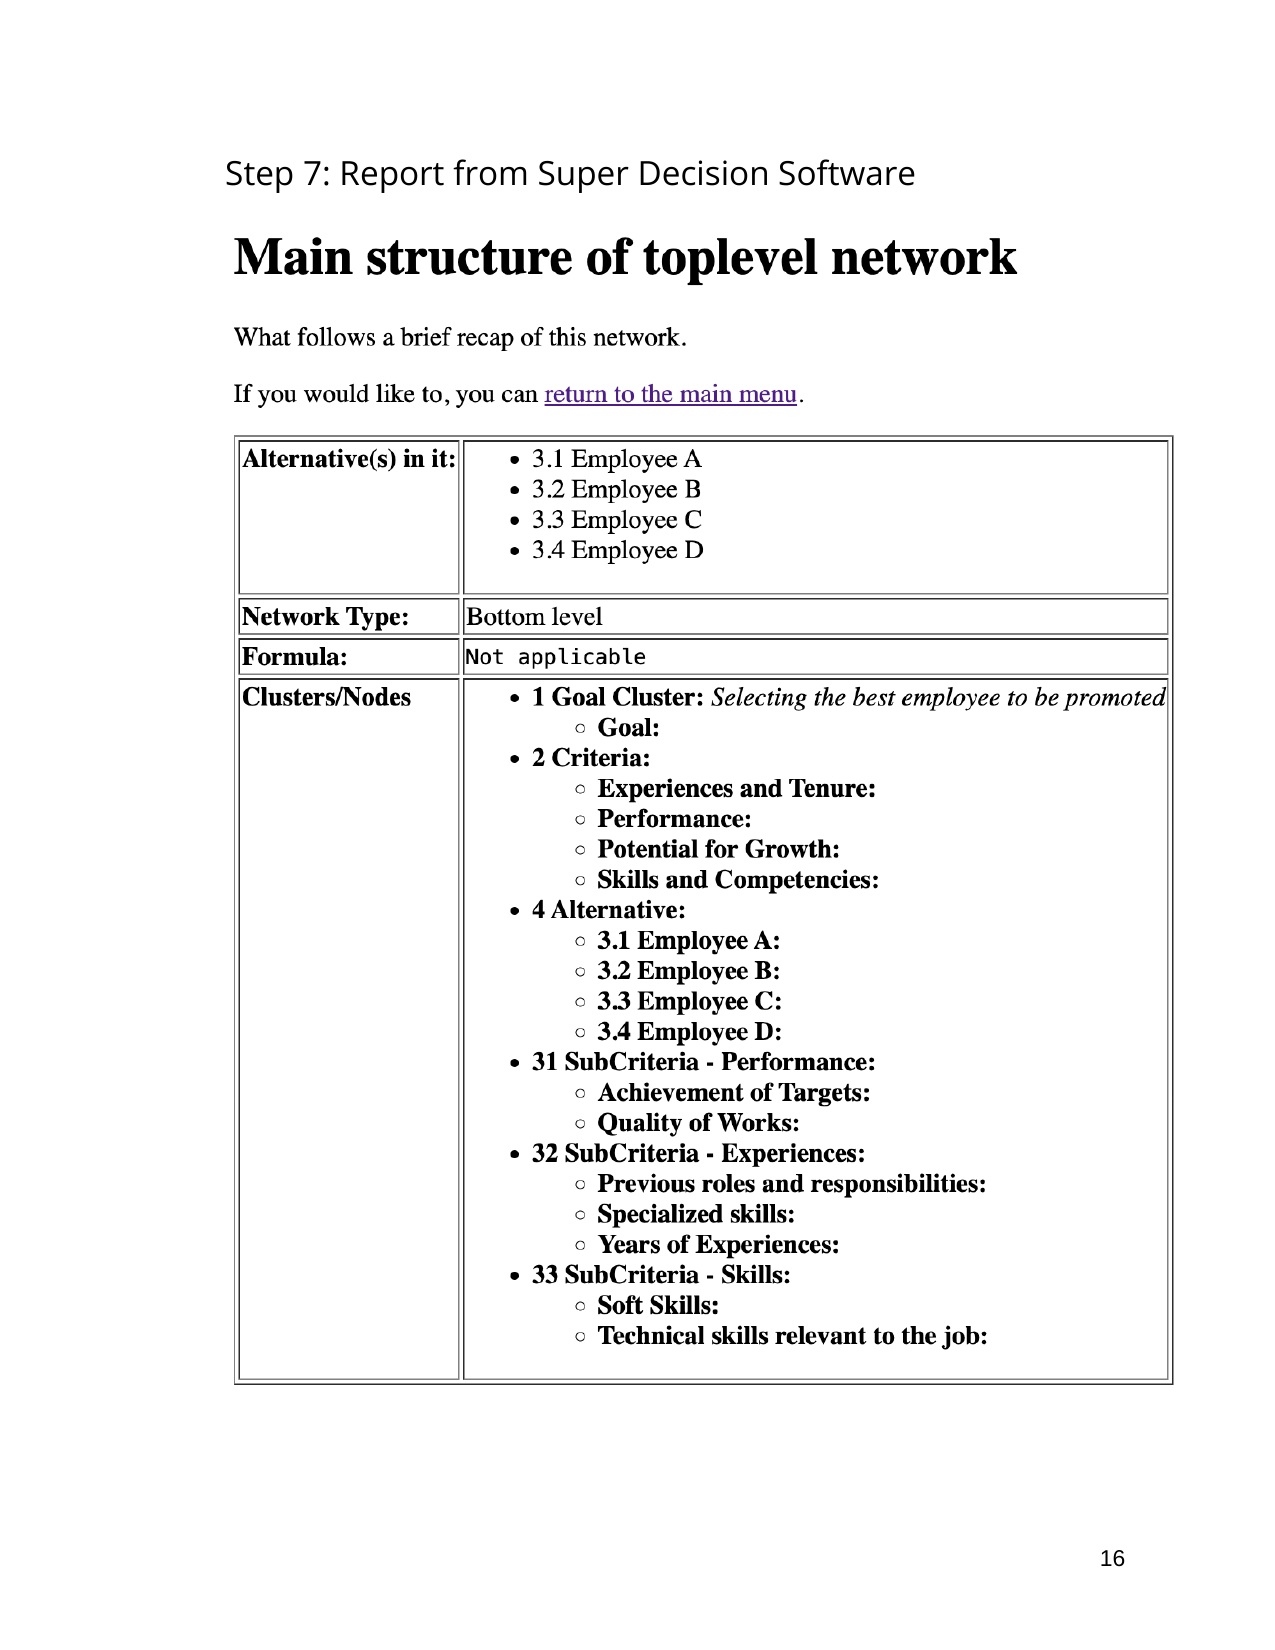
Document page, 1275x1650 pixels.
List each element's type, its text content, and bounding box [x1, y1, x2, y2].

picture [225, 207, 1200, 1402]
subtitle Step 7: Report from Super Decision Software [150, 150, 1125, 195]
